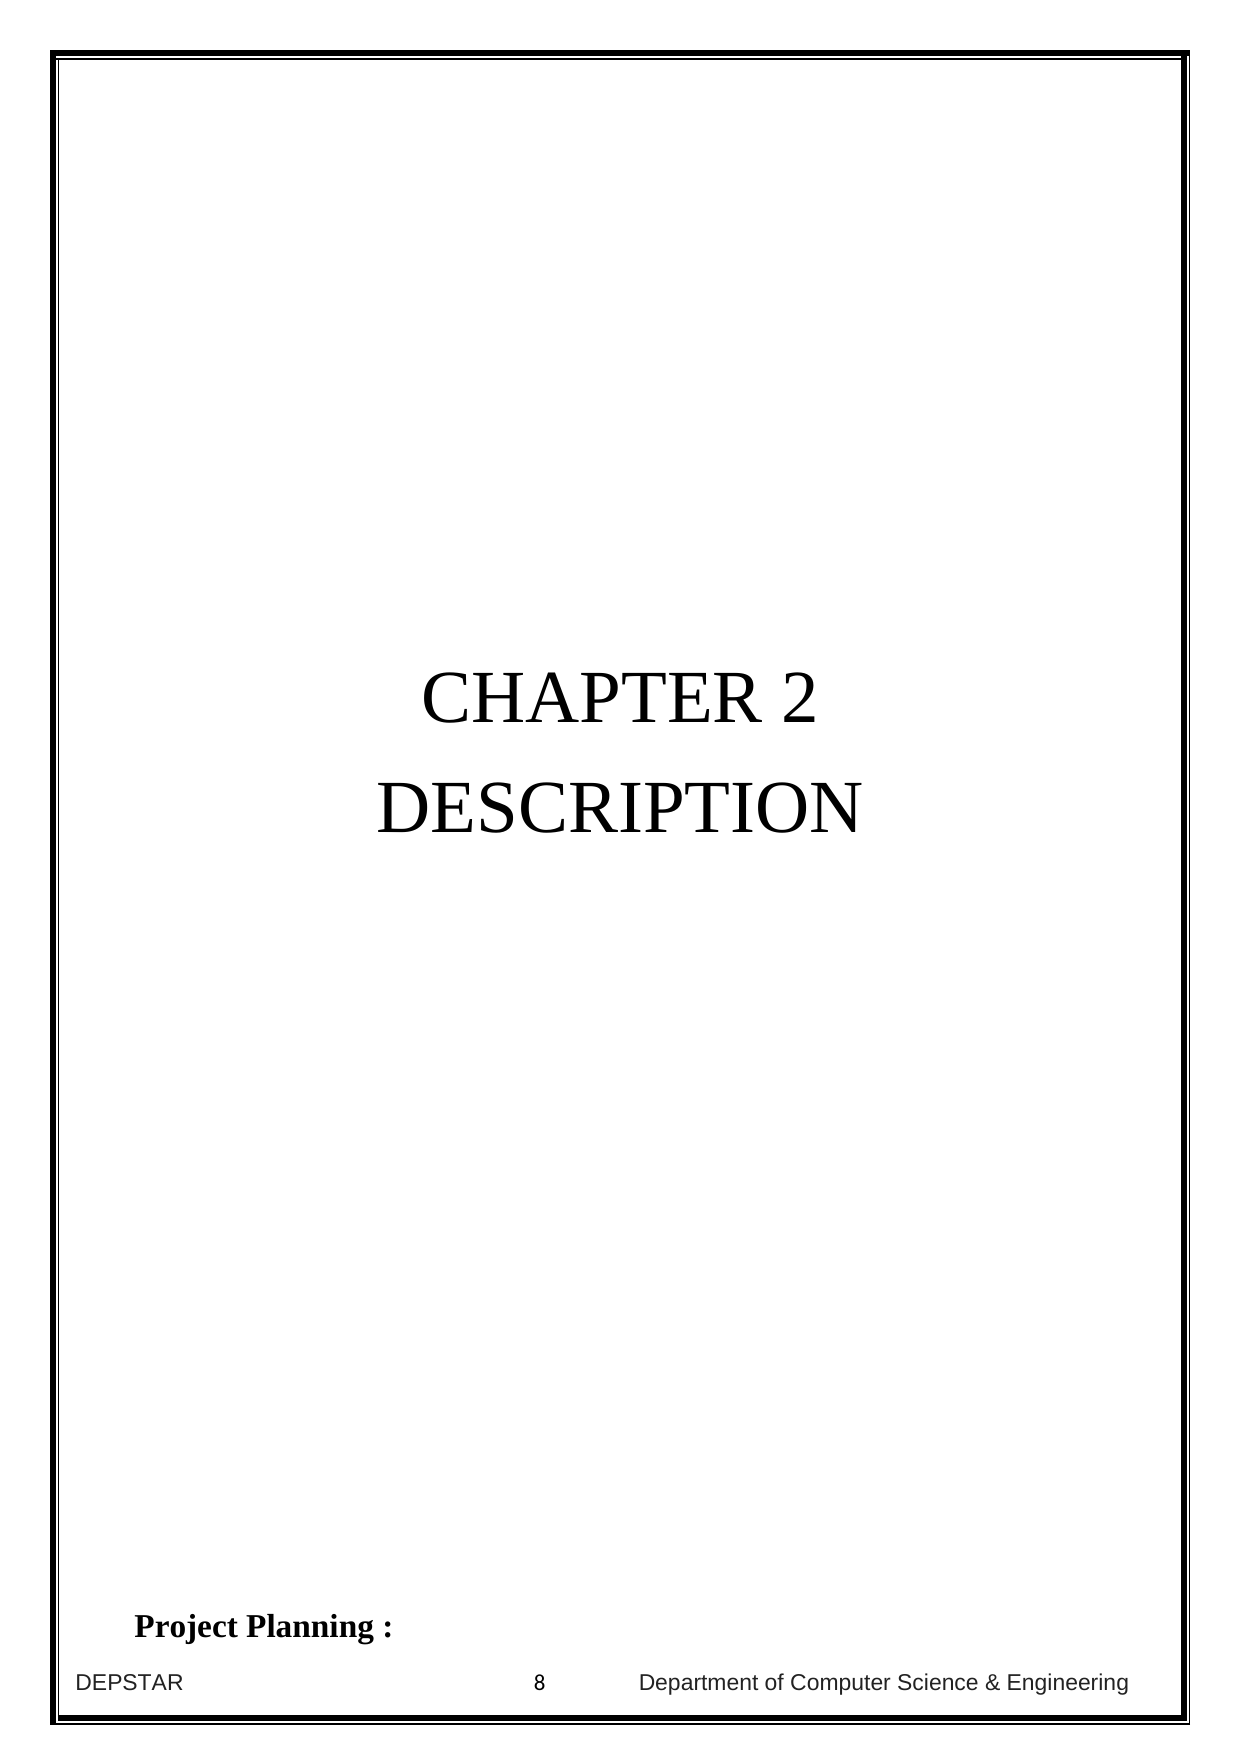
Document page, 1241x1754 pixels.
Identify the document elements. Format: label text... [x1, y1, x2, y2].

text Project Planning : [134, 1607, 1122, 1645]
text CHAPTER 2 [75, 653, 1165, 739]
text DESCRIPTION [75, 762, 1165, 849]
